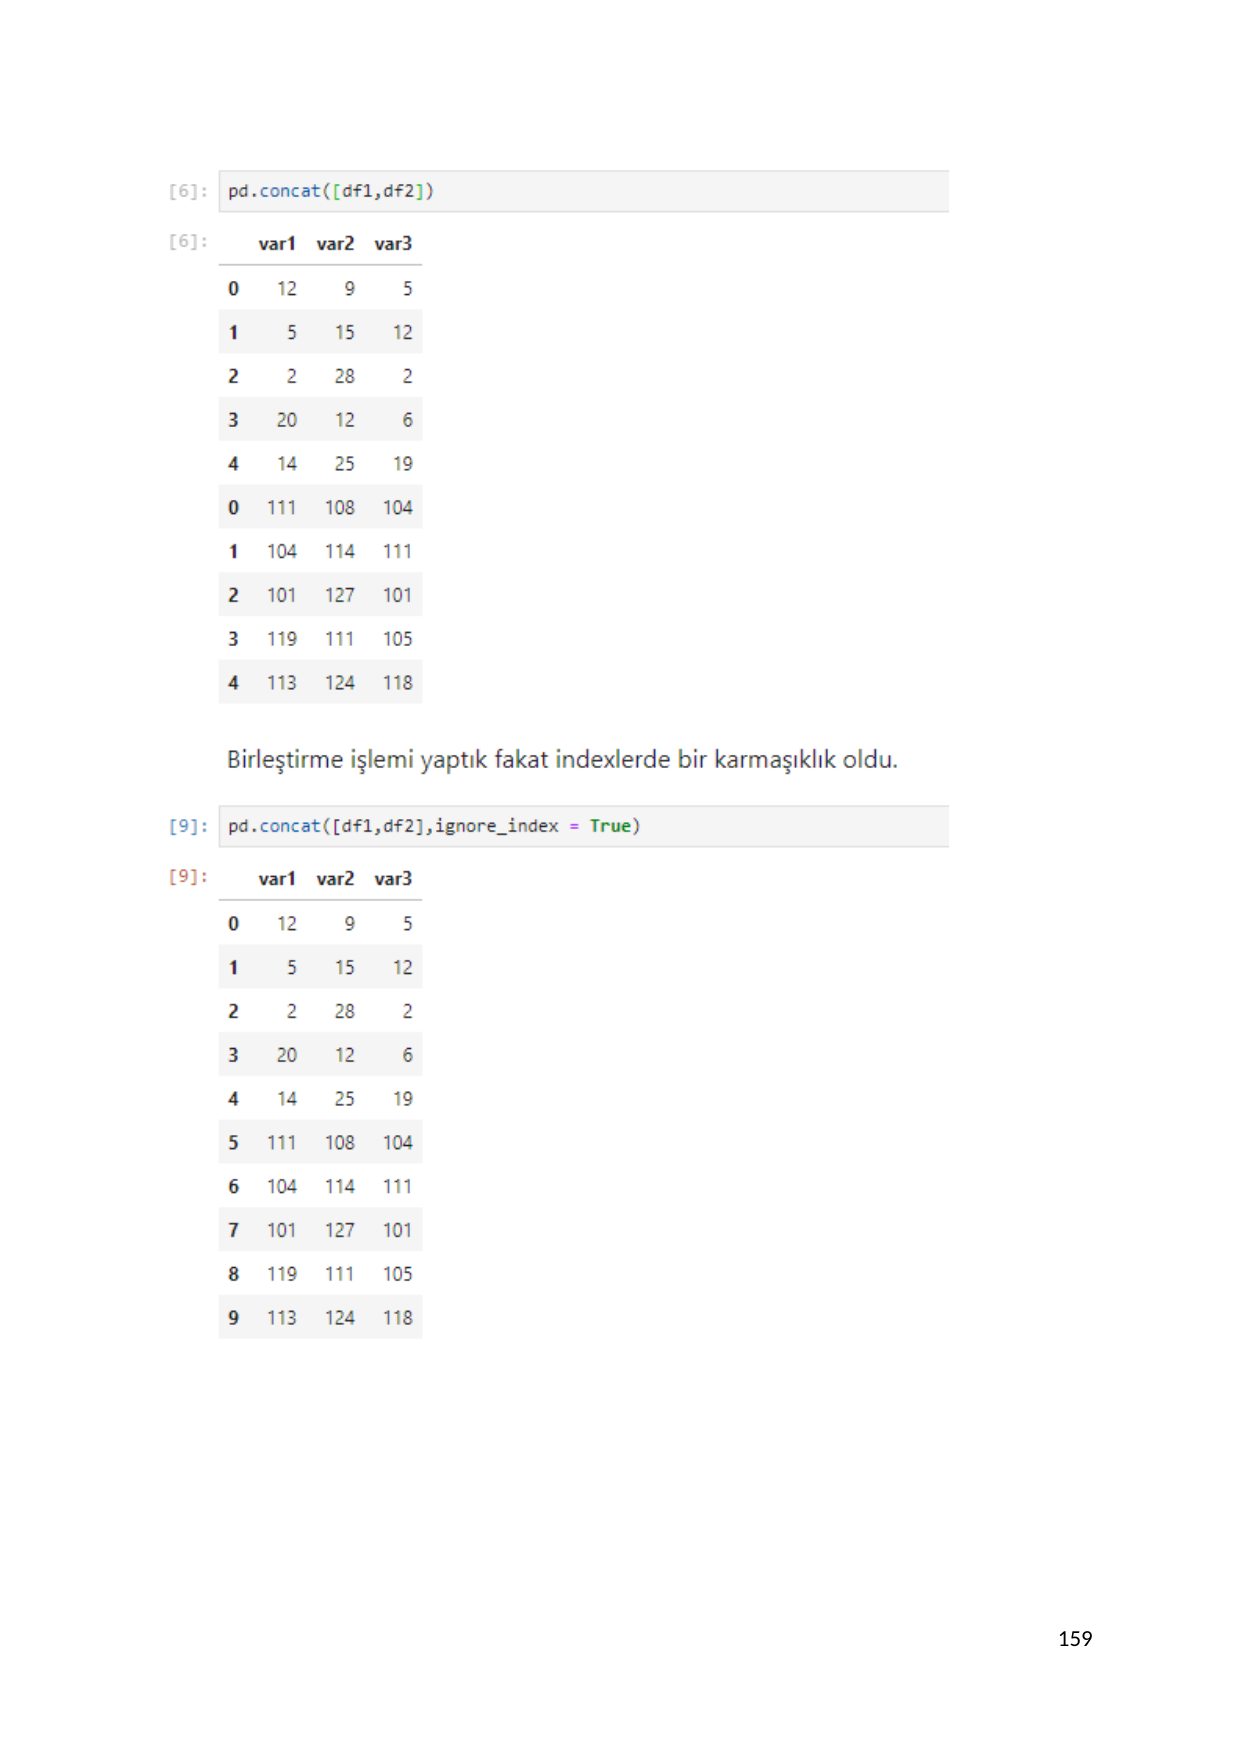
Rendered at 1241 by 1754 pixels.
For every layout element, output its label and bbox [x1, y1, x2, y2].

picture [147, 147, 950, 1364]
